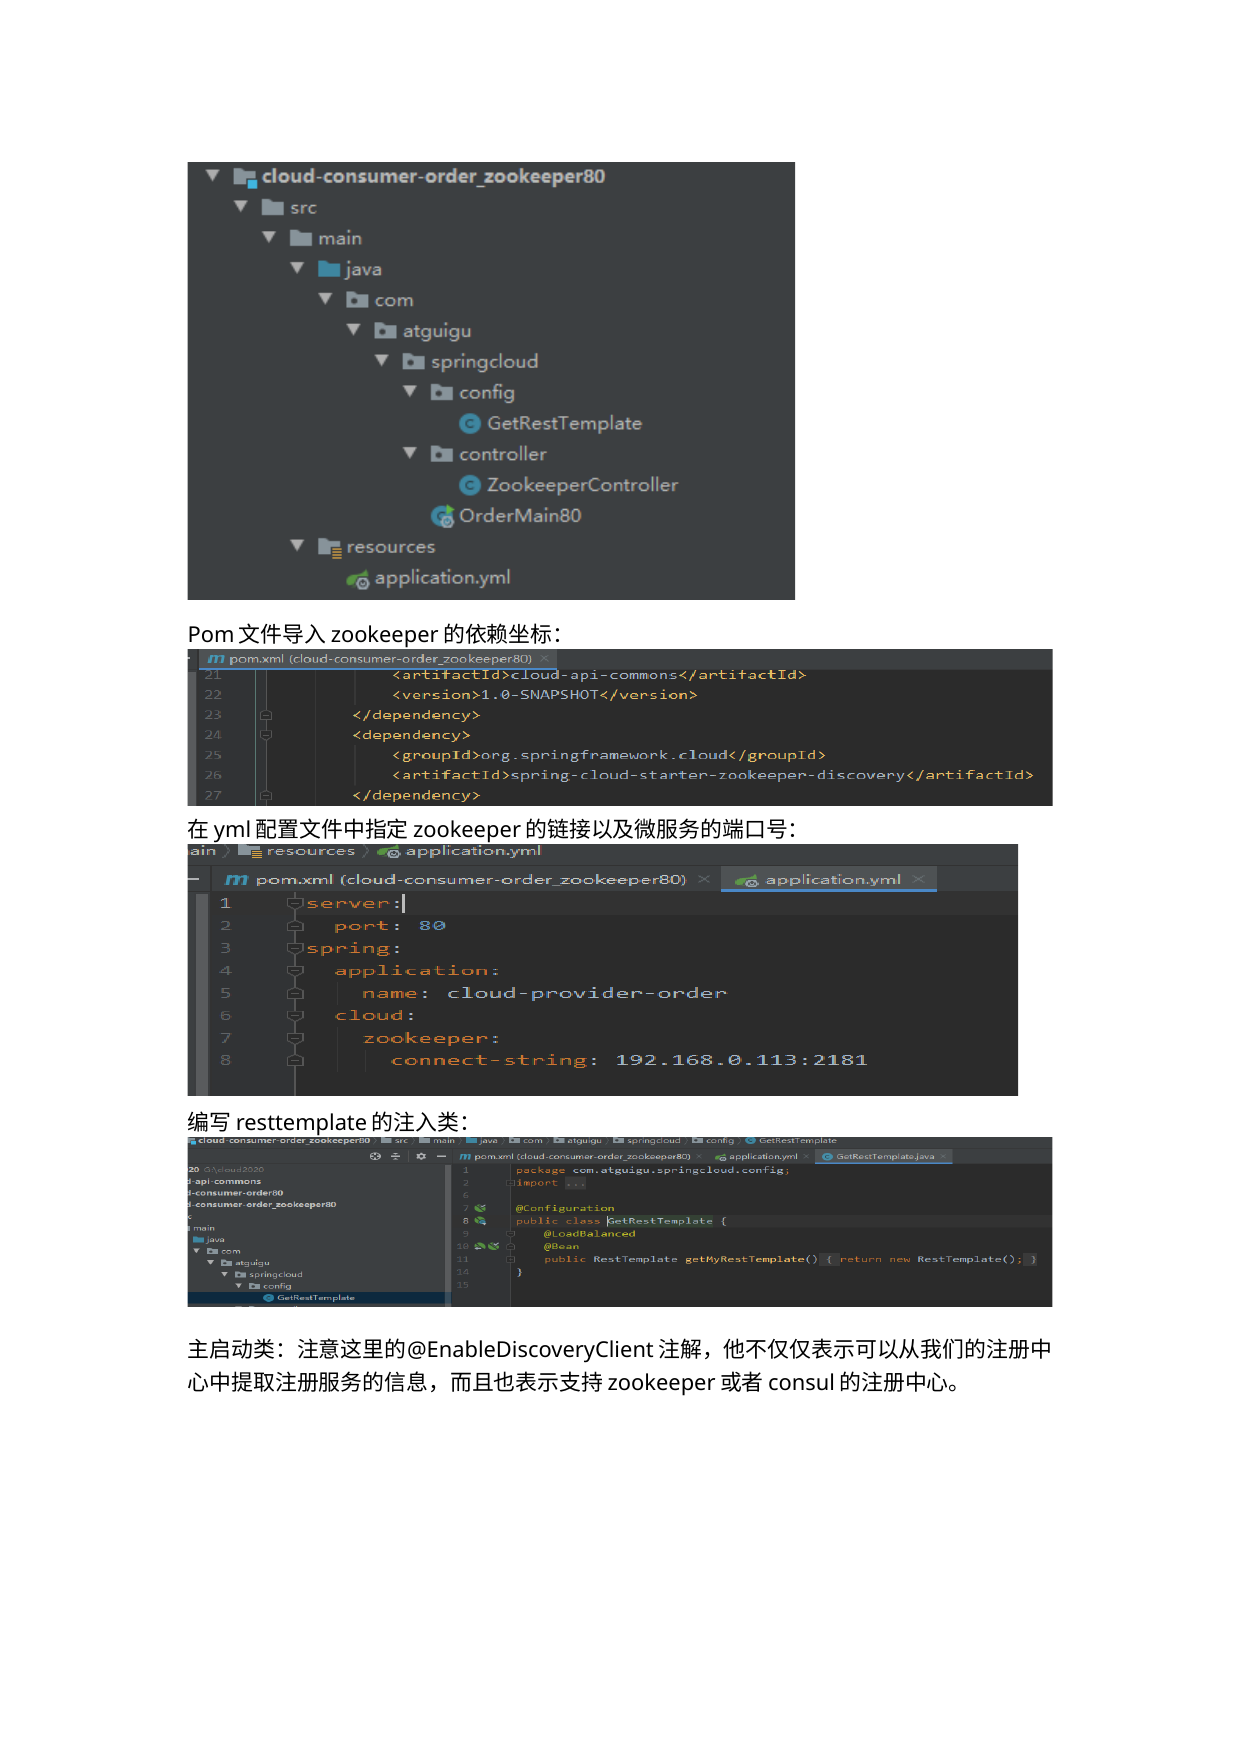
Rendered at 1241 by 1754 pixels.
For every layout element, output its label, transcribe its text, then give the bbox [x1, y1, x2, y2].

picture [187, 162, 796, 600]
text 主启动类：注意这里的@EnableDiscoveryClient注解，他不仅仅表示可以从我们的注册中心中提取注册服务的信息，而且也表示支持zookeeper或者consul的注册中心。 [187, 1332, 1053, 1397]
picture [187, 844, 1019, 1096]
text 编写resttemplate的注入类： [187, 1104, 1053, 1137]
picture [187, 1137, 1053, 1307]
text Pom文件导入zookeeper的依赖坐标： [187, 617, 1053, 649]
text 在yml配置文件中指定zookeeper的链接以及微服务的端口号： [187, 812, 1053, 844]
picture [187, 649, 1053, 806]
